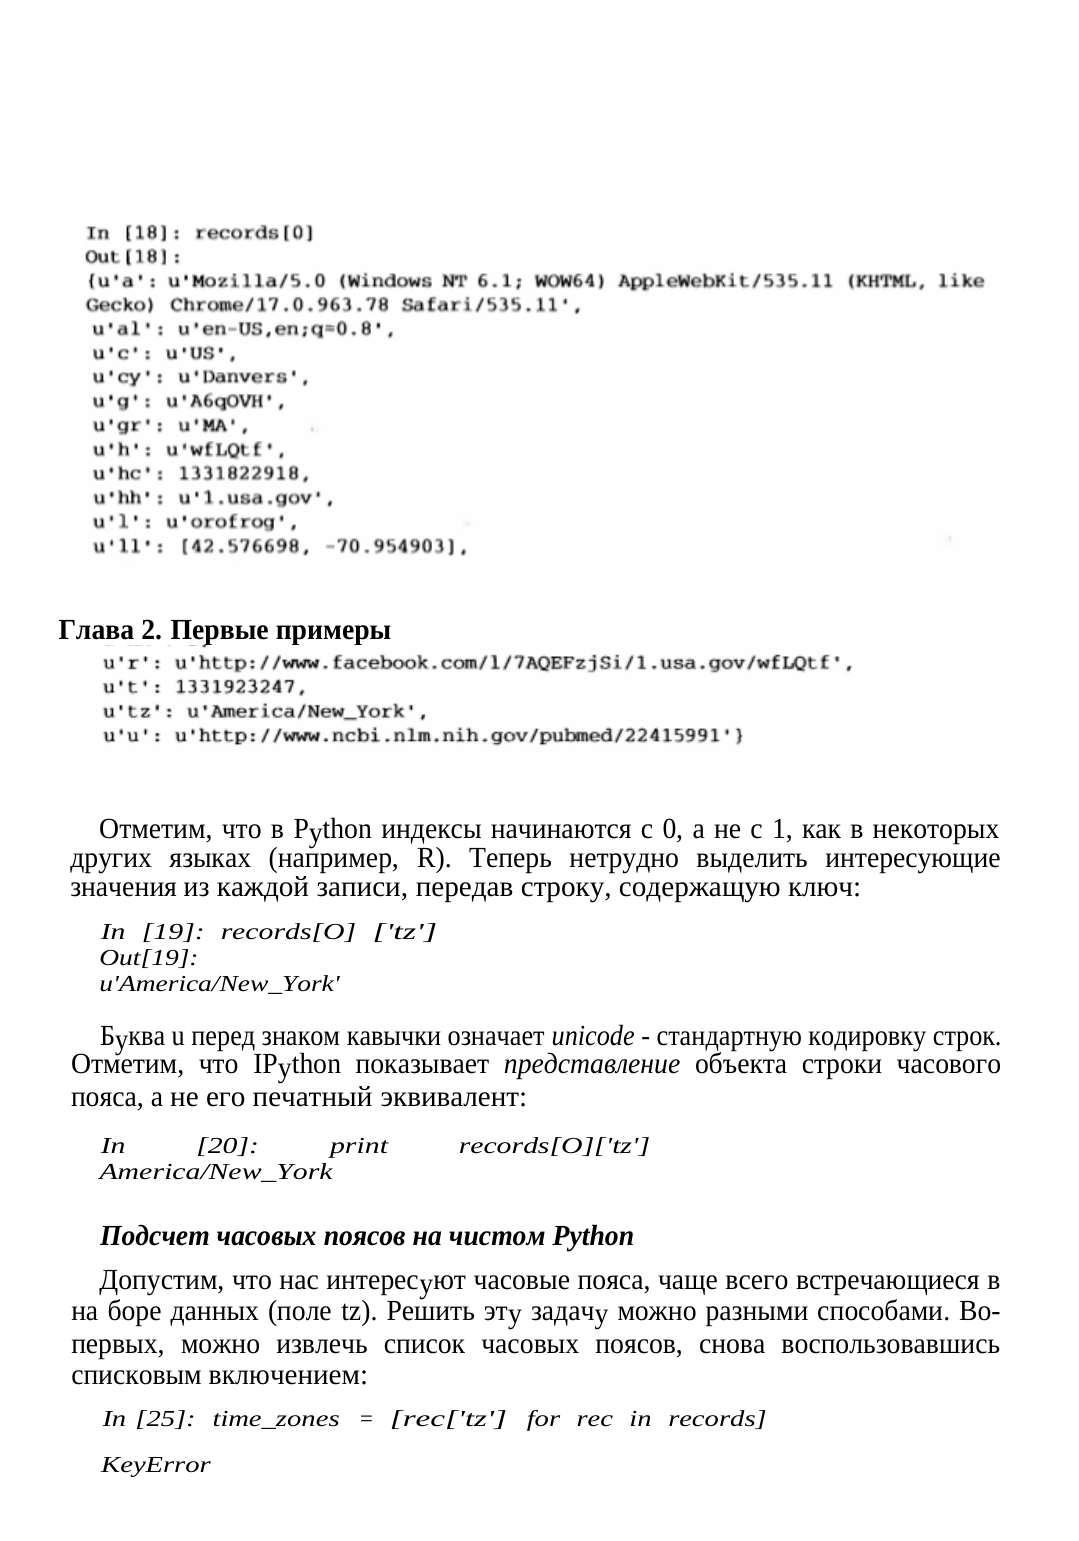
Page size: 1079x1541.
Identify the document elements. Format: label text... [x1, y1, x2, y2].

picture [80, 220, 992, 567]
text In [19]: records[О] ['tz'] Out[19]: u'America/New_York' [99, 919, 437, 996]
text Допустим, что нас интересуют часовые пояса, чаще всего встречающиеся в на­ боре данных (поле tz). Решить эту задачу можно разными способами. Во-первых, можно извлечь список часовых поясов, снова воспользовавшись списковым включением: [71, 1263, 1001, 1390]
text Подсчет часовых поясов на чистом Python [100, 1218, 1022, 1252]
text Буква u перед знаком кавычки означает unicode - стандартную кодировку строк. Отметим, что IPython показывает представление объекта строки часового пояса, а не его печатный эквивалент: [71, 1021, 1001, 1112]
text In [25]: time_zones = [rec['tz'] for rec in records] [102, 1405, 1022, 1431]
text KeyError [101, 1453, 1022, 1477]
picture [98, 645, 860, 765]
text Отметим, что в Python индексы начинаются с 0, а не с 1, как в некоторых других языках (например, R). Теперь нетрудно выделить интересующие значения из каждой записи, передав строку, содержащую ключ: [70, 813, 1001, 903]
text In [20]: print records[O]['tz'] America/New_York [99, 1133, 652, 1184]
text Глава 2. Первые примеры [58, 612, 996, 645]
